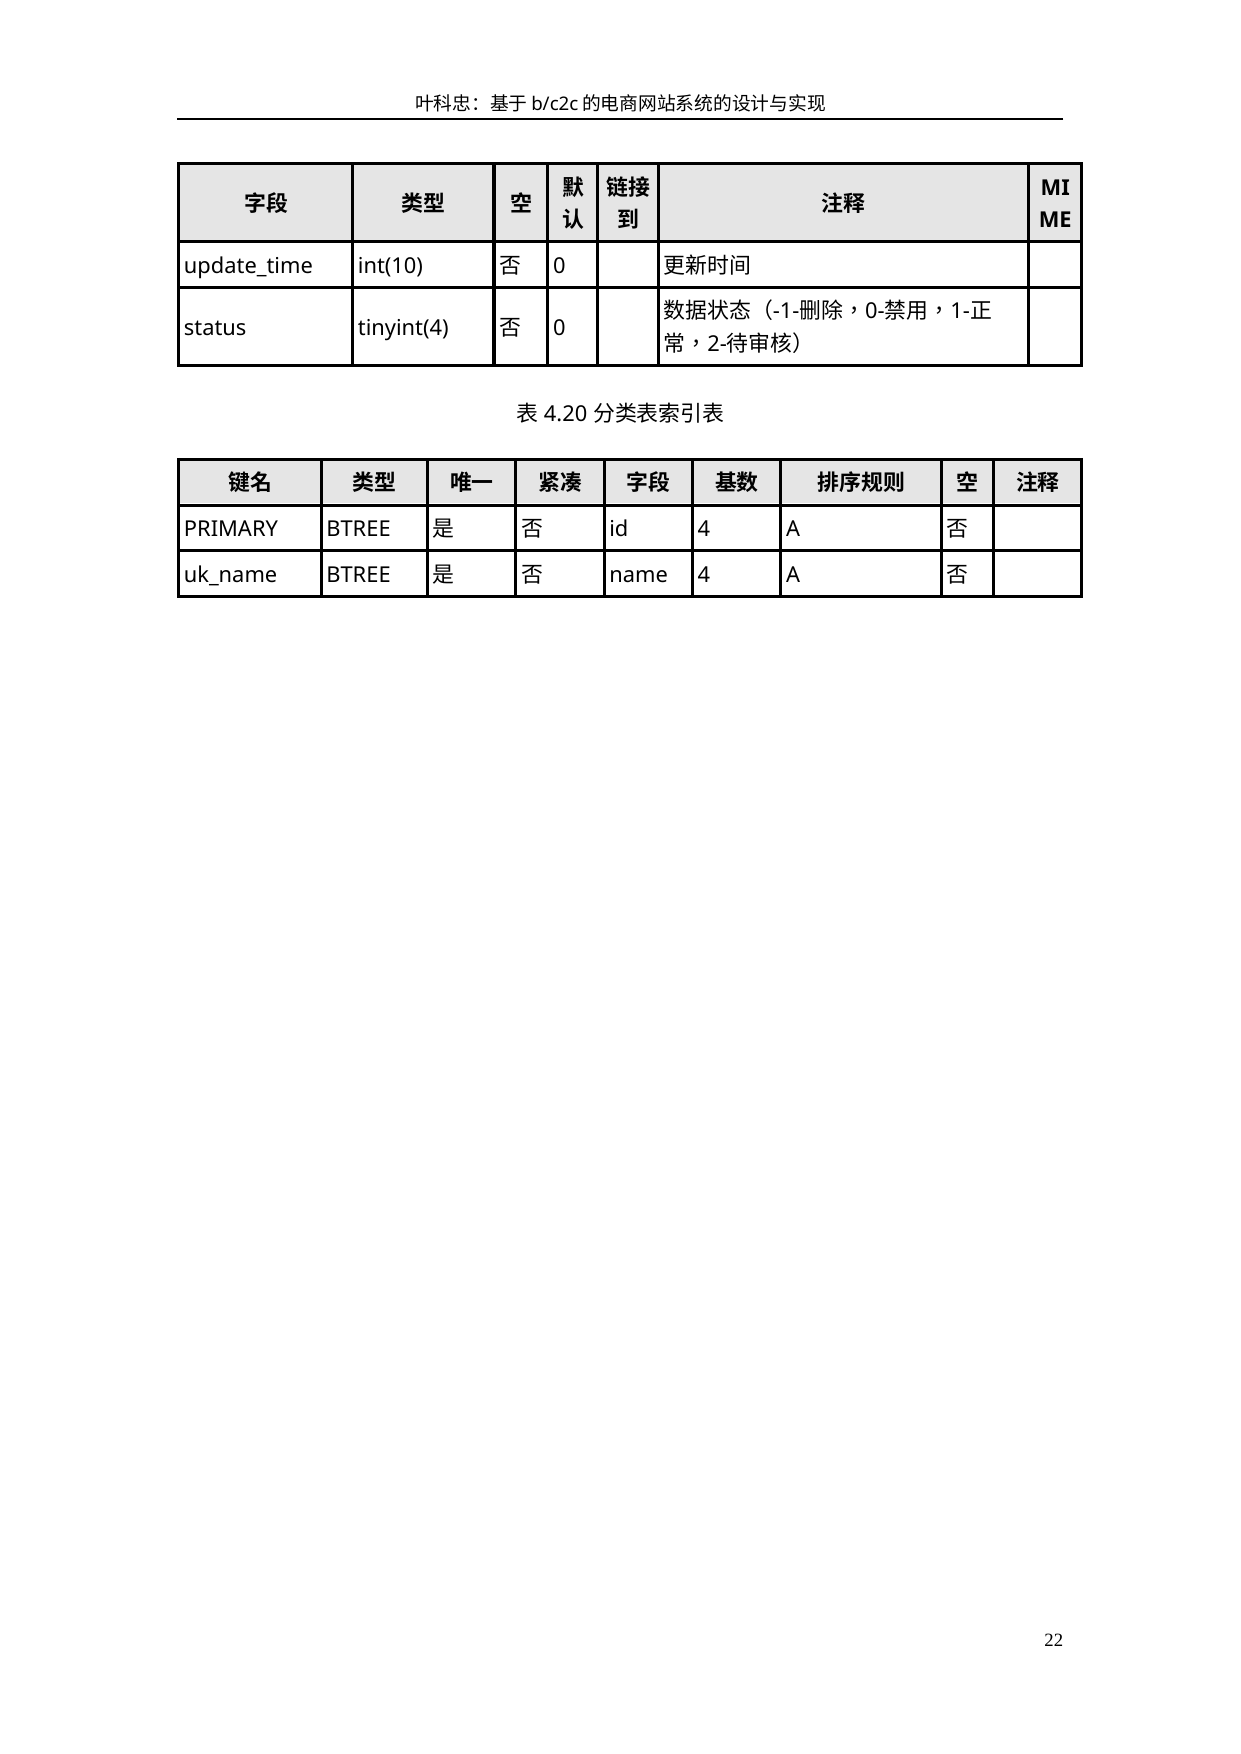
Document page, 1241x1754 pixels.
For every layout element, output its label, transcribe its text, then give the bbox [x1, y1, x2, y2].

text 表 4.20 分类表索引表 [177, 396, 1063, 429]
table_header 默认 [549, 165, 596, 240]
table_cell 否 [517, 507, 603, 549]
table_header 字段 [180, 165, 351, 240]
table_header 紧凑 [517, 461, 603, 503]
table_cell [995, 552, 1080, 595]
table_cell id [606, 507, 691, 549]
table_cell 否 [943, 507, 992, 549]
table_cell name [606, 552, 691, 595]
table_cell 4 [694, 552, 779, 595]
table_header 类型 [354, 165, 492, 240]
table_cell 是 [429, 552, 514, 595]
table_header 字段 [606, 461, 691, 503]
table_cell int(10) [354, 243, 492, 286]
table_cell A [782, 552, 940, 595]
table_cell BTREE [323, 507, 426, 549]
table_header 空 [496, 165, 546, 240]
table_cell 0 [549, 289, 596, 364]
table_cell 4 [694, 507, 779, 549]
table_cell 是 [429, 507, 514, 549]
table_cell [599, 289, 657, 364]
table_header 唯一 [429, 461, 514, 503]
table_cell [599, 243, 657, 286]
table_header 链接到 [599, 165, 657, 240]
table_cell [995, 507, 1080, 549]
table_cell update_time [180, 243, 351, 286]
table_cell PRIMARY [180, 507, 320, 549]
table_cell 否 [496, 289, 546, 364]
table_header 空 [943, 461, 992, 503]
table_cell [1030, 243, 1080, 286]
table_cell 0 [549, 243, 596, 286]
table_header 排序规则 [782, 461, 940, 503]
table_cell BTREE [323, 552, 426, 595]
table_header 注释 [995, 461, 1080, 503]
table_cell [1030, 289, 1080, 364]
table_cell 否 [943, 552, 992, 595]
table_cell uk_name [180, 552, 320, 595]
table_cell status [180, 289, 351, 364]
table_header 类型 [323, 461, 426, 503]
table_cell A [782, 507, 940, 549]
table_cell 否 [517, 552, 603, 595]
table_header 键名 [180, 461, 320, 503]
table_header 注释 [660, 165, 1027, 240]
table_cell 数据状态（-1-删除，0-禁用，1-正常，2-待审核） [660, 289, 1027, 364]
table_cell 否 [496, 243, 546, 286]
table_cell 更新时间 [660, 243, 1027, 286]
table_cell tinyint(4) [354, 289, 492, 364]
table_header 基数 [694, 461, 779, 503]
table_header MIME [1030, 165, 1080, 240]
